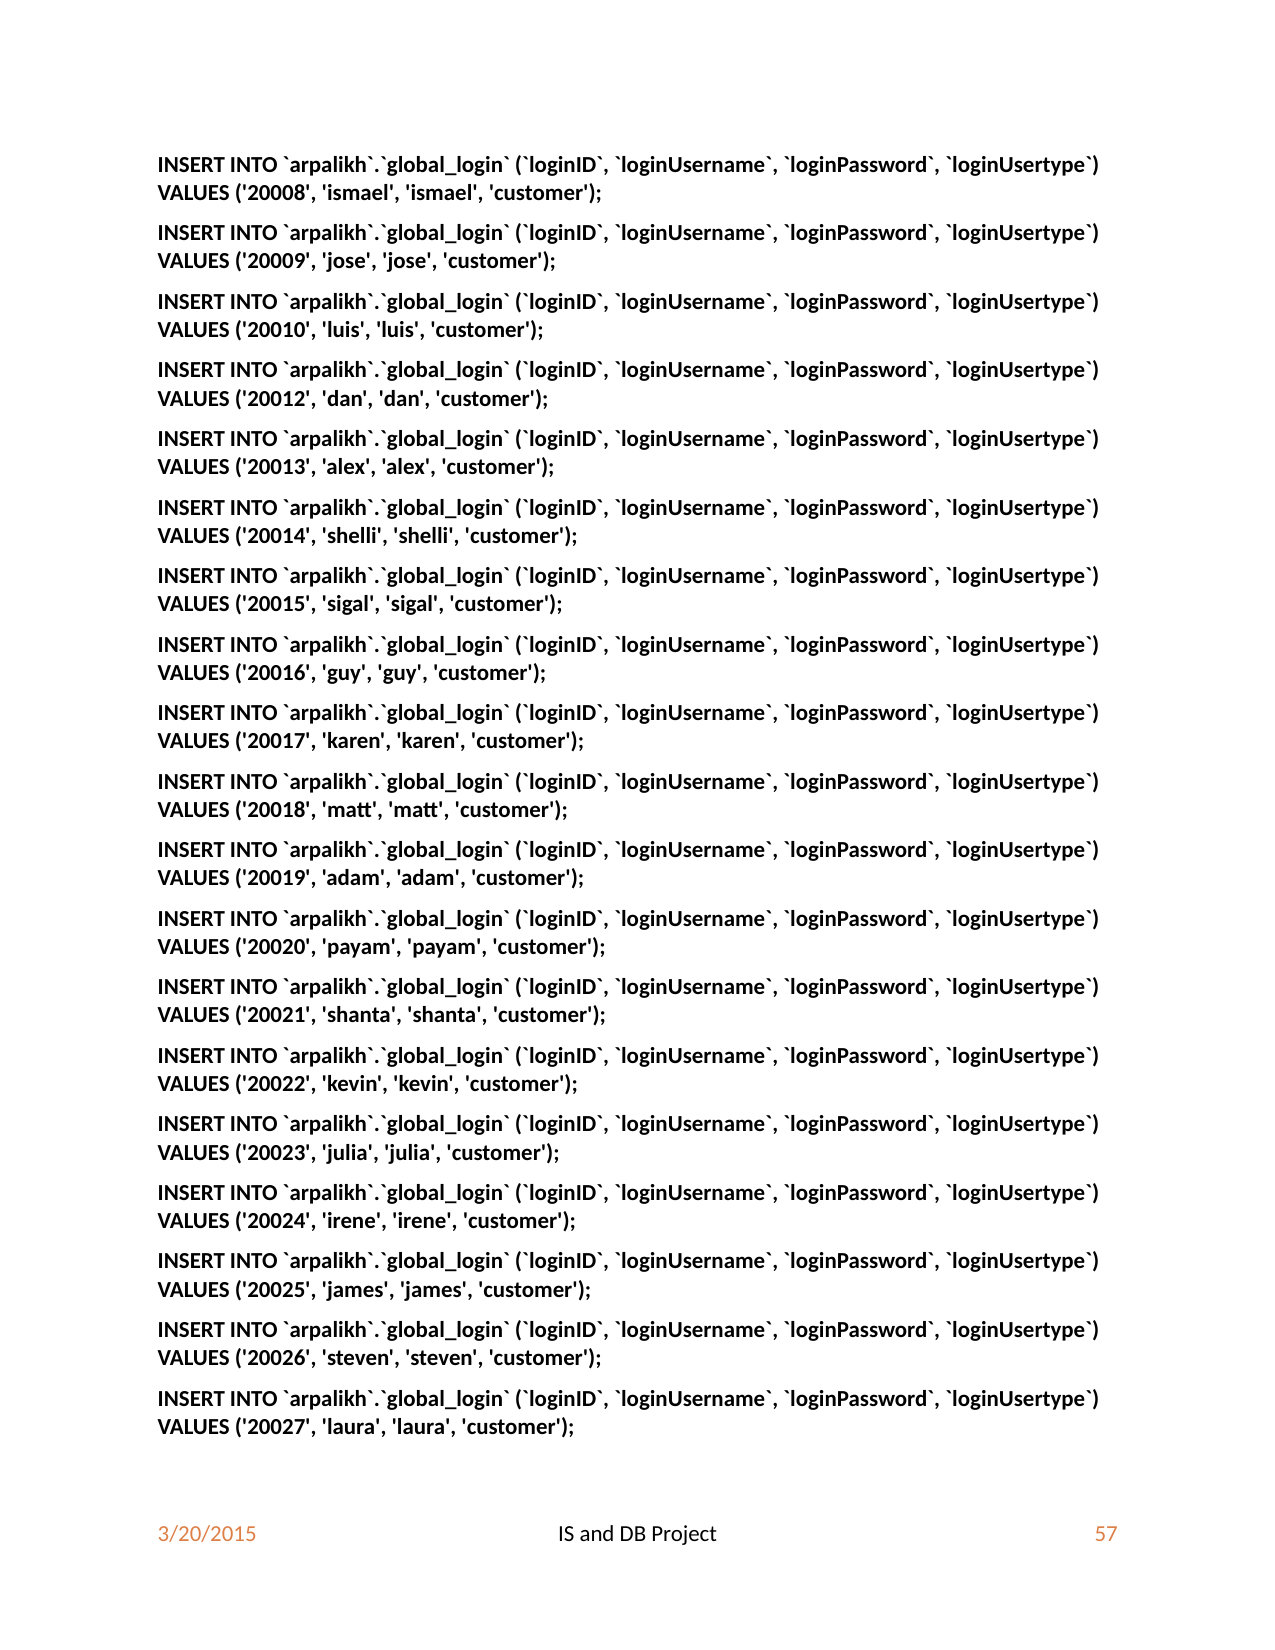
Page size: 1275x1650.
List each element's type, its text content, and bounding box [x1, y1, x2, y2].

text INSERT INTO `arpalikh`.`global_login` (`loginID`, `loginUsername`, `loginPassword`, `loginUsertype`) VALUES ('20016', 'guy', 'guy', 'customer'); [157, 630, 1117, 686]
text INSERT INTO `arpalikh`.`global_login` (`loginID`, `loginUsername`, `loginPassword`, `loginUsertype`) VALUES ('20025', 'james', 'james', 'customer'); [157, 1247, 1117, 1303]
text INSERT INTO `arpalikh`.`global_login` (`loginID`, `loginUsername`, `loginPassword`, `loginUsertype`) VALUES ('20026', 'steven', 'steven', 'customer'); [157, 1315, 1117, 1371]
text INSERT INTO `arpalikh`.`global_login` (`loginID`, `loginUsername`, `loginPassword`, `loginUsertype`) VALUES ('20013', 'alex', 'alex', 'customer'); [157, 424, 1117, 480]
text INSERT INTO `arpalikh`.`global_login` (`loginID`, `loginUsername`, `loginPassword`, `loginUsertype`) VALUES ('20024', 'irene', 'irene', 'customer'); [157, 1178, 1117, 1234]
text INSERT INTO `arpalikh`.`global_login` (`loginID`, `loginUsername`, `loginPassword`, `loginUsertype`) VALUES ('20021', 'shanta', 'shanta', 'customer'); [157, 972, 1117, 1028]
text INSERT INTO `arpalikh`.`global_login` (`loginID`, `loginUsername`, `loginPassword`, `loginUsertype`) VALUES ('20019', 'adam', 'adam', 'customer'); [157, 835, 1117, 891]
text INSERT INTO `arpalikh`.`global_login` (`loginID`, `loginUsername`, `loginPassword`, `loginUsertype`) VALUES ('20022', 'kevin', 'kevin', 'customer'); [157, 1041, 1117, 1097]
text INSERT INTO `arpalikh`.`global_login` (`loginID`, `loginUsername`, `loginPassword`, `loginUsertype`) VALUES ('20027', 'laura', 'laura', 'customer'); [157, 1384, 1117, 1440]
text INSERT INTO `arpalikh`.`global_login` (`loginID`, `loginUsername`, `loginPassword`, `loginUsertype`) VALUES ('20010', 'luis', 'luis', 'customer'); [157, 287, 1117, 343]
text INSERT INTO `arpalikh`.`global_login` (`loginID`, `loginUsername`, `loginPassword`, `loginUsertype`) VALUES ('20008', 'ismael', 'ismael', 'customer'); [157, 150, 1117, 206]
text INSERT INTO `arpalikh`.`global_login` (`loginID`, `loginUsername`, `loginPassword`, `loginUsertype`) VALUES ('20012', 'dan', 'dan', 'customer'); [157, 356, 1117, 412]
text INSERT INTO `arpalikh`.`global_login` (`loginID`, `loginUsername`, `loginPassword`, `loginUsertype`) VALUES ('20009', 'jose', 'jose', 'customer'); [157, 218, 1117, 274]
text INSERT INTO `arpalikh`.`global_login` (`loginID`, `loginUsername`, `loginPassword`, `loginUsertype`) VALUES ('20015', 'sigal', 'sigal', 'customer'); [157, 561, 1117, 617]
text INSERT INTO `arpalikh`.`global_login` (`loginID`, `loginUsername`, `loginPassword`, `loginUsertype`) VALUES ('20017', 'karen', 'karen', 'customer'); [157, 698, 1117, 754]
text INSERT INTO `arpalikh`.`global_login` (`loginID`, `loginUsername`, `loginPassword`, `loginUsertype`) VALUES ('20020', 'payam', 'payam', 'customer'); [157, 904, 1117, 960]
text INSERT INTO `arpalikh`.`global_login` (`loginID`, `loginUsername`, `loginPassword`, `loginUsertype`) VALUES ('20014', 'shelli', 'shelli', 'customer'); [157, 493, 1117, 549]
text INSERT INTO `arpalikh`.`global_login` (`loginID`, `loginUsername`, `loginPassword`, `loginUsertype`) VALUES ('20018', 'matt', 'matt', 'customer'); [157, 767, 1117, 823]
text INSERT INTO `arpalikh`.`global_login` (`loginID`, `loginUsername`, `loginPassword`, `loginUsertype`) VALUES ('20023', 'julia', 'julia', 'customer'); [157, 1109, 1117, 1166]
